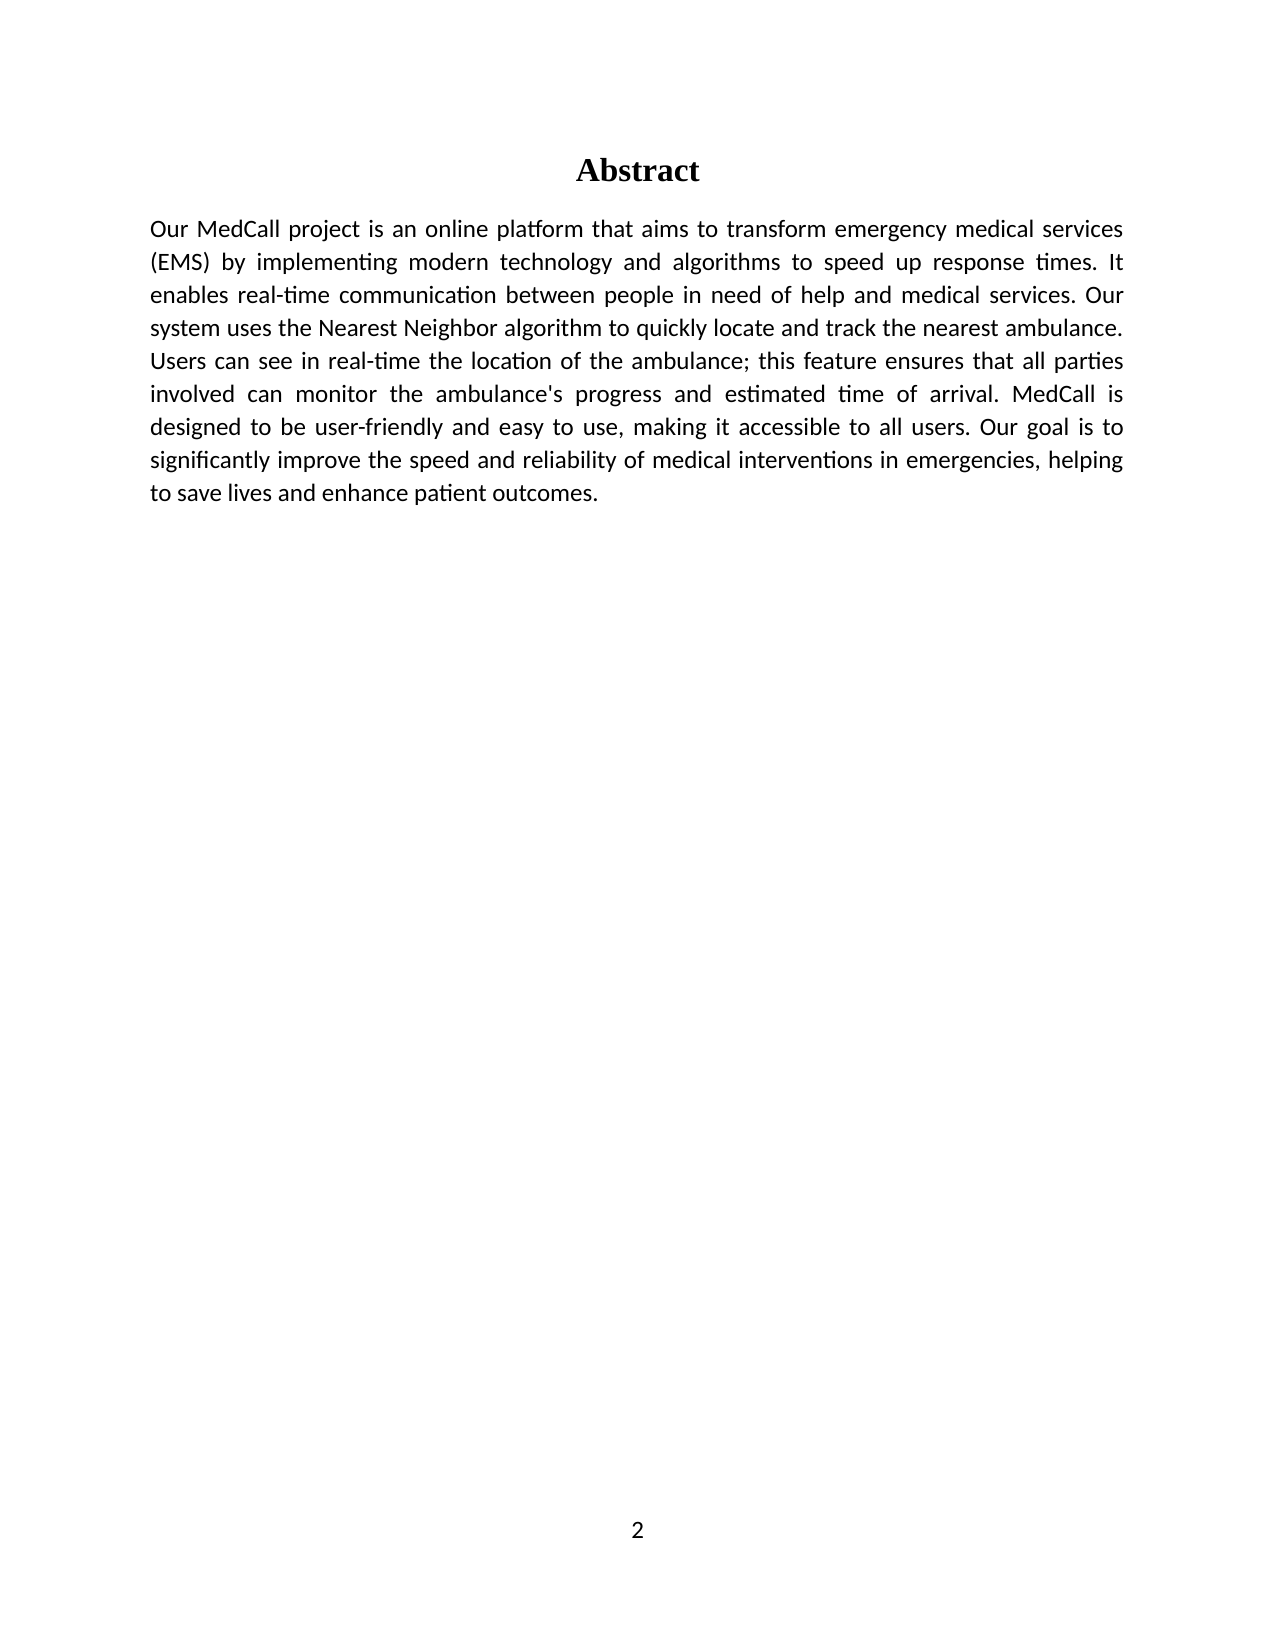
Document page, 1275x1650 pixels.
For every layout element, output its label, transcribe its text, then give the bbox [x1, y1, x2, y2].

text Abstract [150, 150, 1125, 188]
text Our MedCall project is an online platform that aims to transform emergency medical services (EMS) by implementing modern technology and algorithms to speed up response times. It enables real-time communication between people in need of help and medical services. Our system uses the Nearest Neighbor algorithm to quickly locate and track the nearest ambulance. Users can see in real-time the location of the ambulance; this feature ensures that all parties involved can monitor the ambulance's progress and estimated time of arrival. MedCall is designed to be user-friendly and easy to use, making it accessible to all users. Our goal is to significantly improve the speed and reliability of medical interventions in emergencies, helping to save lives and enhance patient outcomes. [150, 213, 1125, 507]
